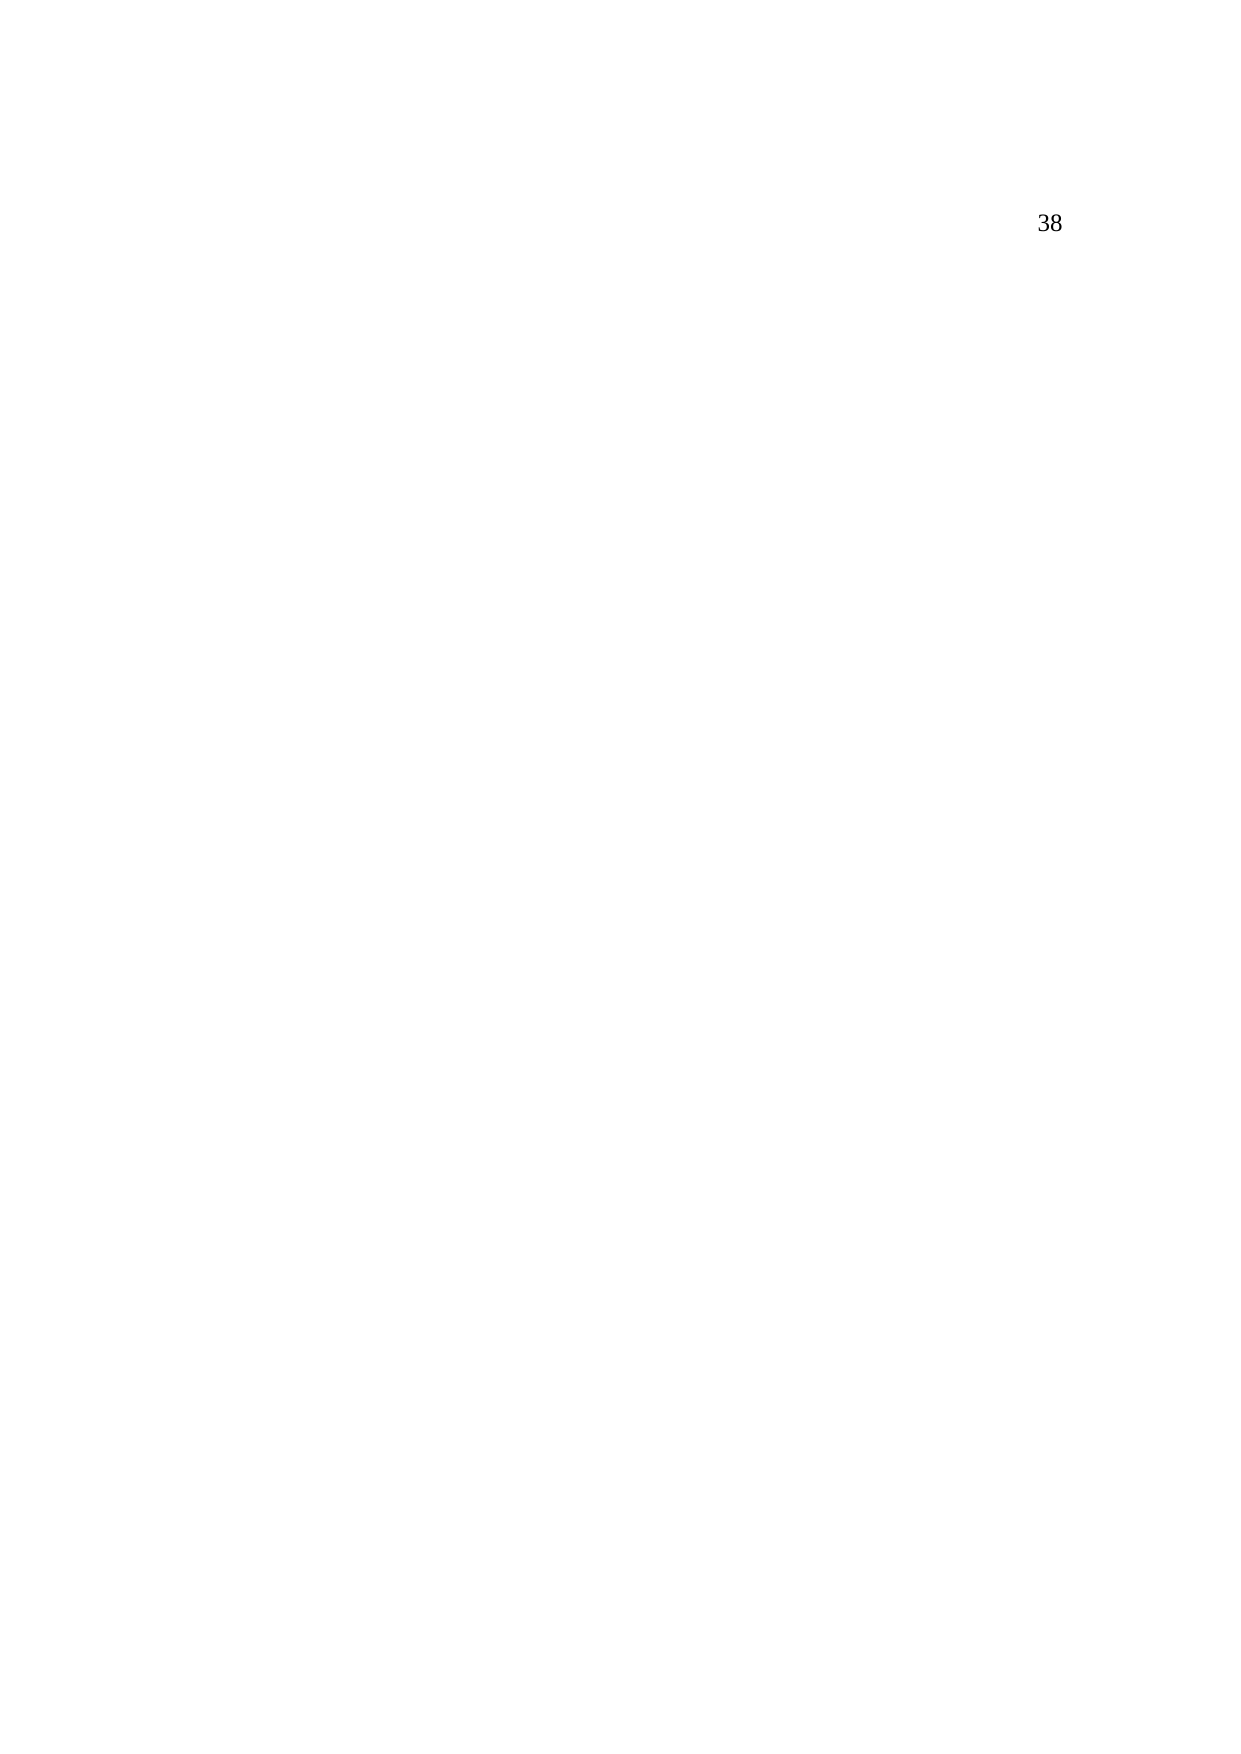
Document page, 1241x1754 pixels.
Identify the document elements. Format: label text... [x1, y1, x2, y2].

text 38 [1037, 208, 1090, 237]
